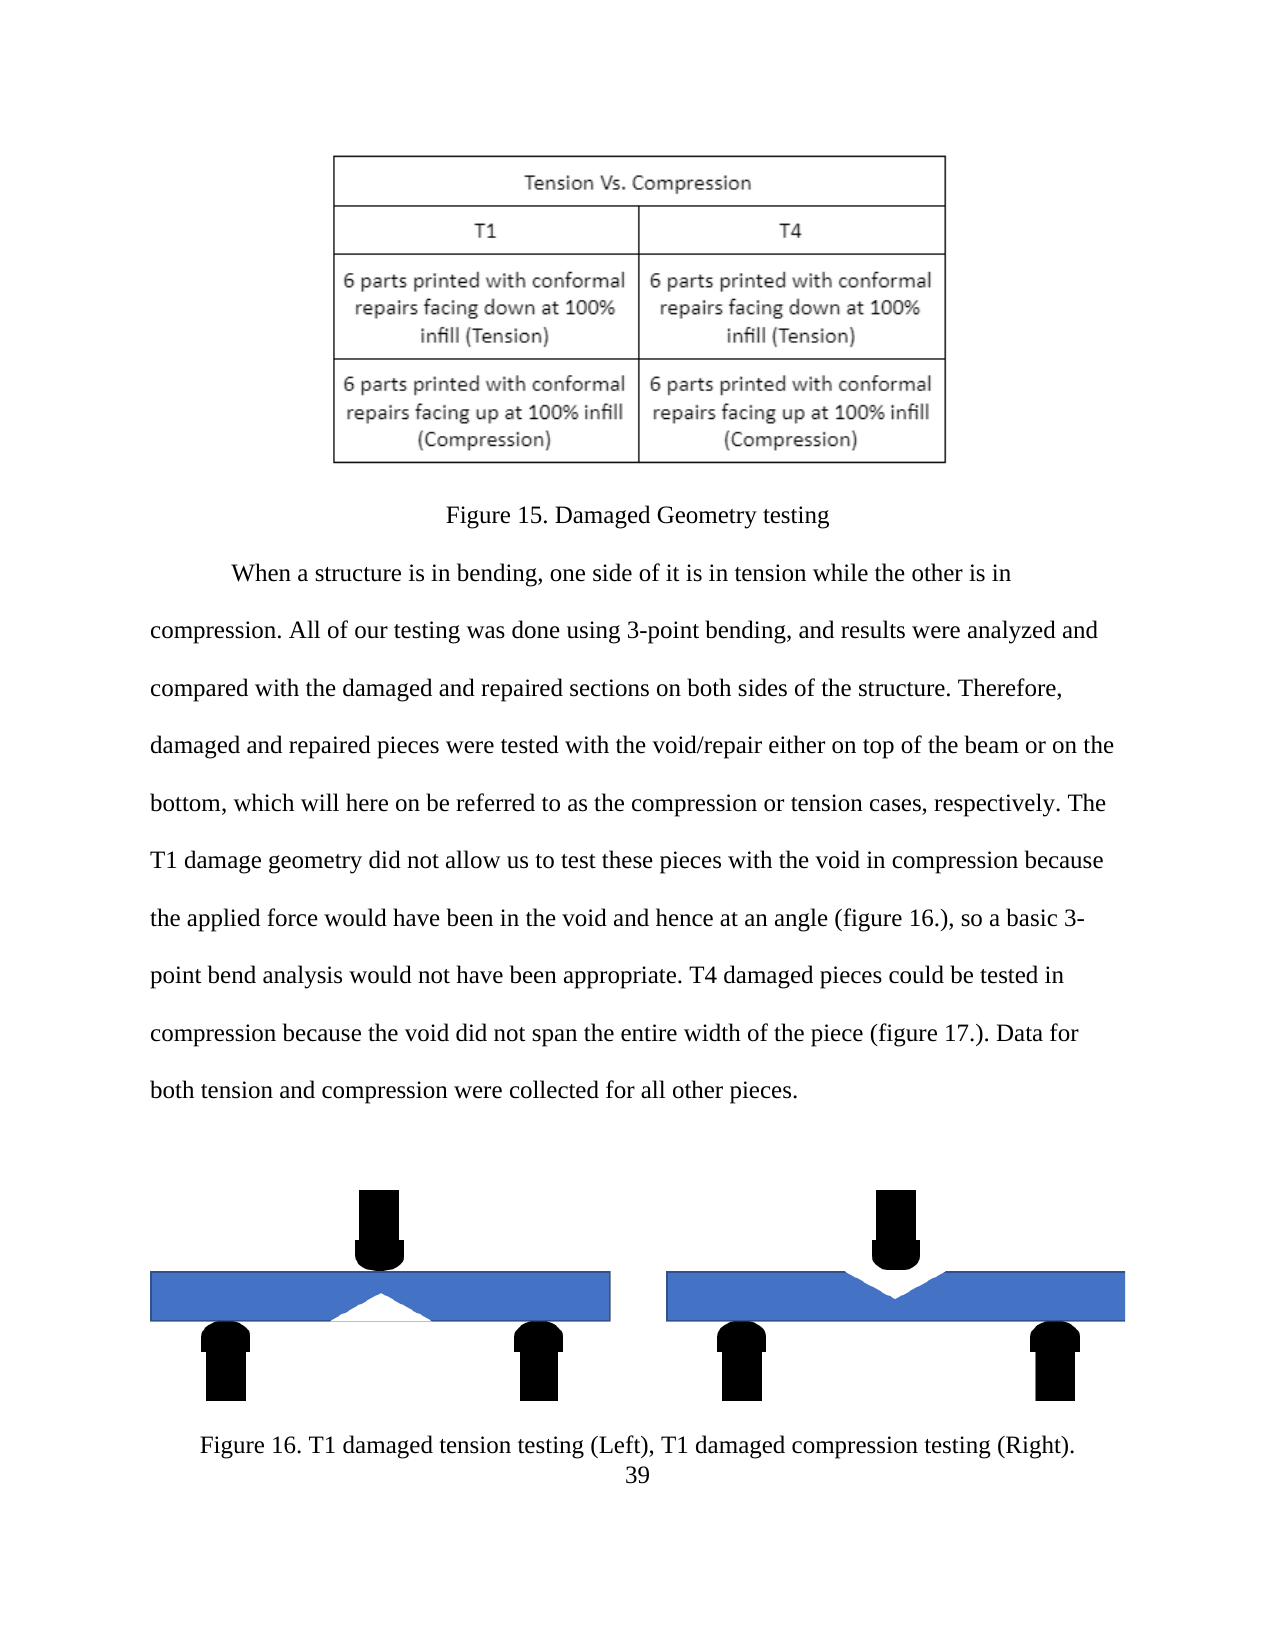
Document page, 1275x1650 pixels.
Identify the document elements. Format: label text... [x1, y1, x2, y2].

picture [332, 153, 949, 469]
text When a structure is in bending, one side of it is in tension while the other is in compression. All of our testing was done using 3-point bending, and results were analyzed and compared with the damaged and repaired sections on both sides of the structure. Therefore, damaged and repaired pieces were tested with the void/repair either on top of the beam or on the bottom, which will here on be referred to as the compression or tension cases, respectively. The T1 damage geometry did not allow us to test these pieces with the void in compression because the applied force would have been in the void and hence at an angle (figure 16.), so a basic 3-point bend analysis would not have been appropriate. T4 damaged pieces could be tested in compression because the void did not span the entire width of the piece (figure 17.). Data for both tension and compression were collected for all other pieces. [150, 558, 1125, 1104]
text Figure 16. T1 damaged tension testing (Left), T1 damaged compression testing (Right). [150, 1430, 1125, 1458]
picture [150, 1190, 1125, 1401]
